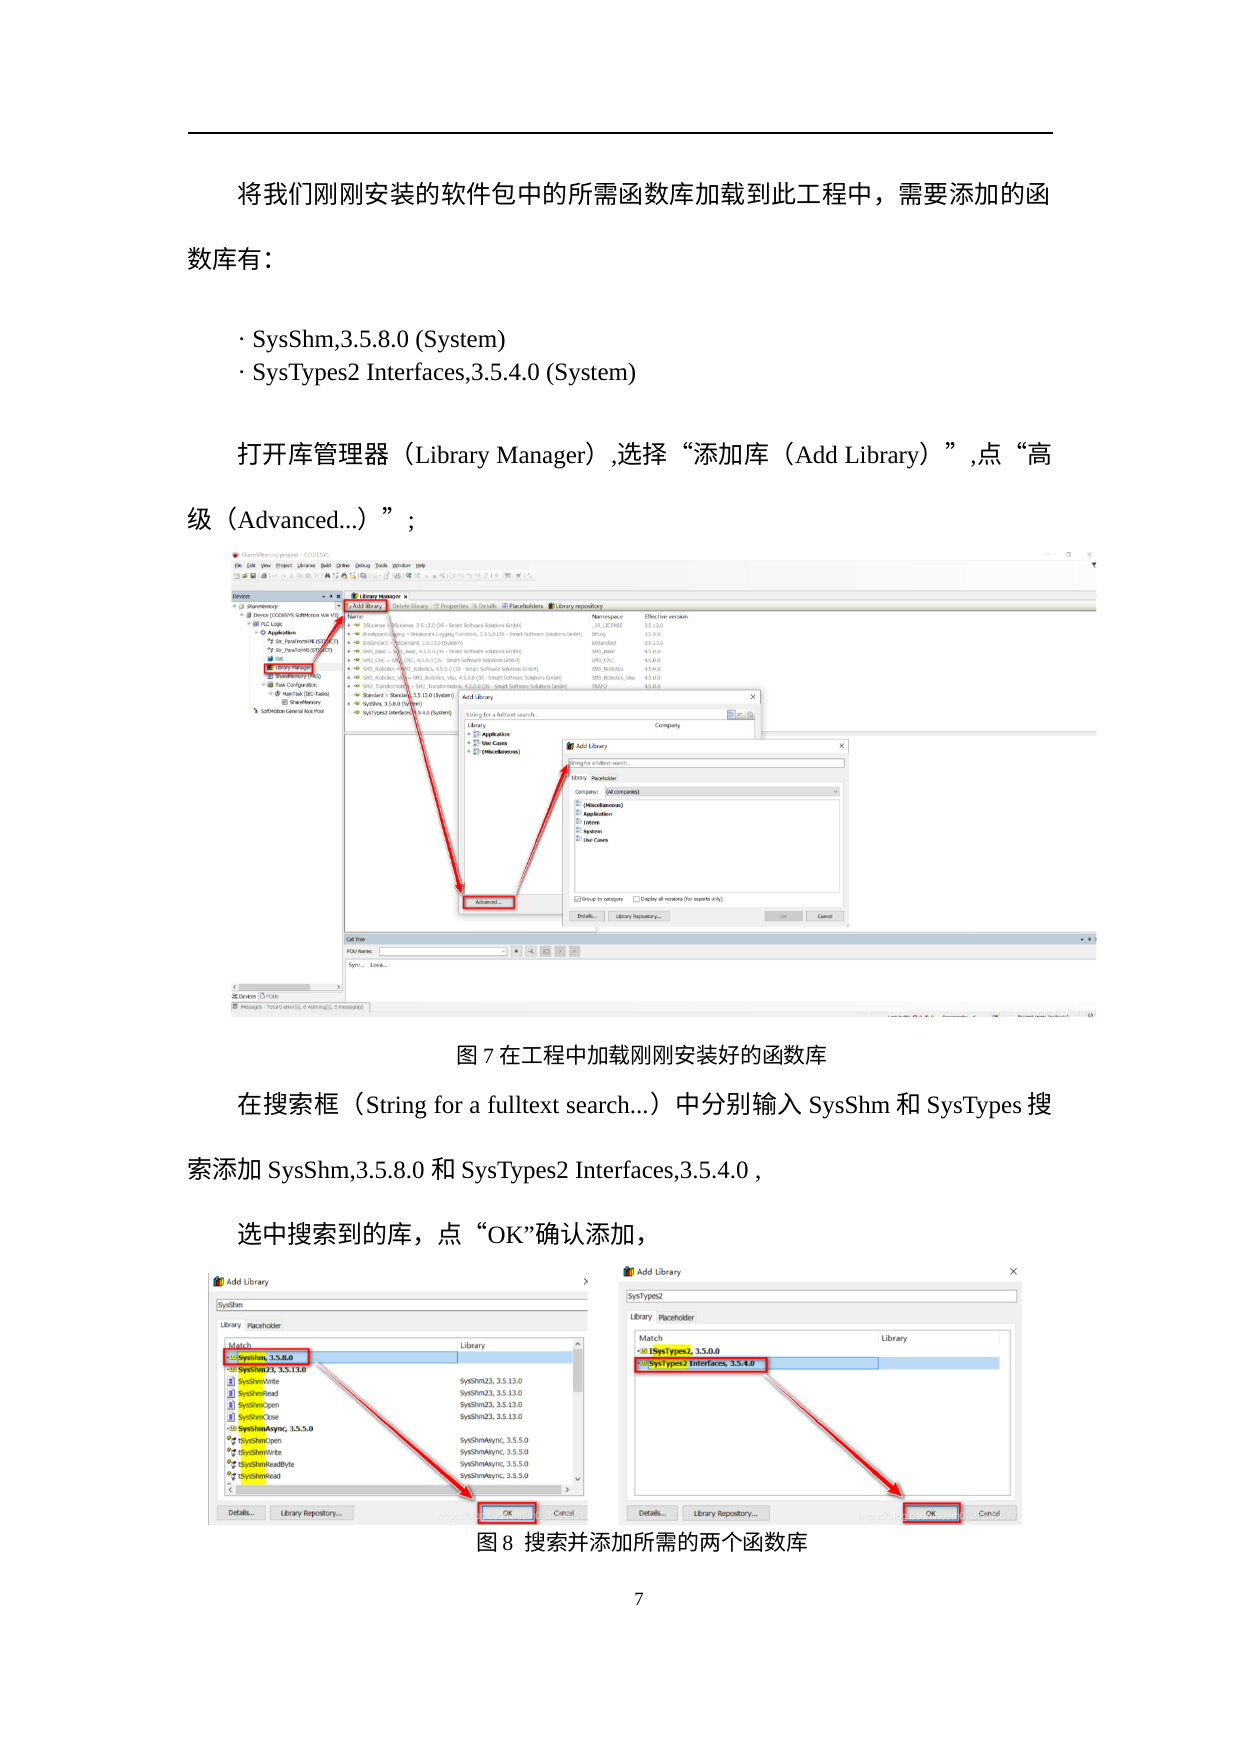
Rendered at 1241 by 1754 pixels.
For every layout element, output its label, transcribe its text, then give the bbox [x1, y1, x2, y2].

text 图8 搜索并添加所需的两个函数库 [187, 1525, 1053, 1557]
text 将我们刚刚安装的软件包中的所需函数库加载到此工程中，需要添加的函数库有： [187, 160, 1053, 290]
text · SysTypes2 Interfaces,3.5.4.0 (System) [187, 355, 1053, 387]
picture [618, 1265, 1023, 1525]
text 图7 在工程中加载刚刚安装好的函数库 [187, 1037, 1053, 1070]
text · SysShm,3.5.8.0 (System) [187, 322, 1053, 355]
picture [208, 1273, 588, 1525]
text 打开库管理器（Library Manager）,选择“添加库（Add Library）”,点“高级（Advanced...）”; [187, 420, 1053, 550]
picture [231, 550, 1097, 1017]
text 选中搜索到的库，点“OK”确认添加， [187, 1200, 1053, 1265]
text 在搜索框（String for a fulltext search...）中分别输入SysShm和SysTypes搜索添加SysShm,3.5.8.0 和SysTypes2 Interfaces,3.5.4.0 , [187, 1070, 1053, 1200]
